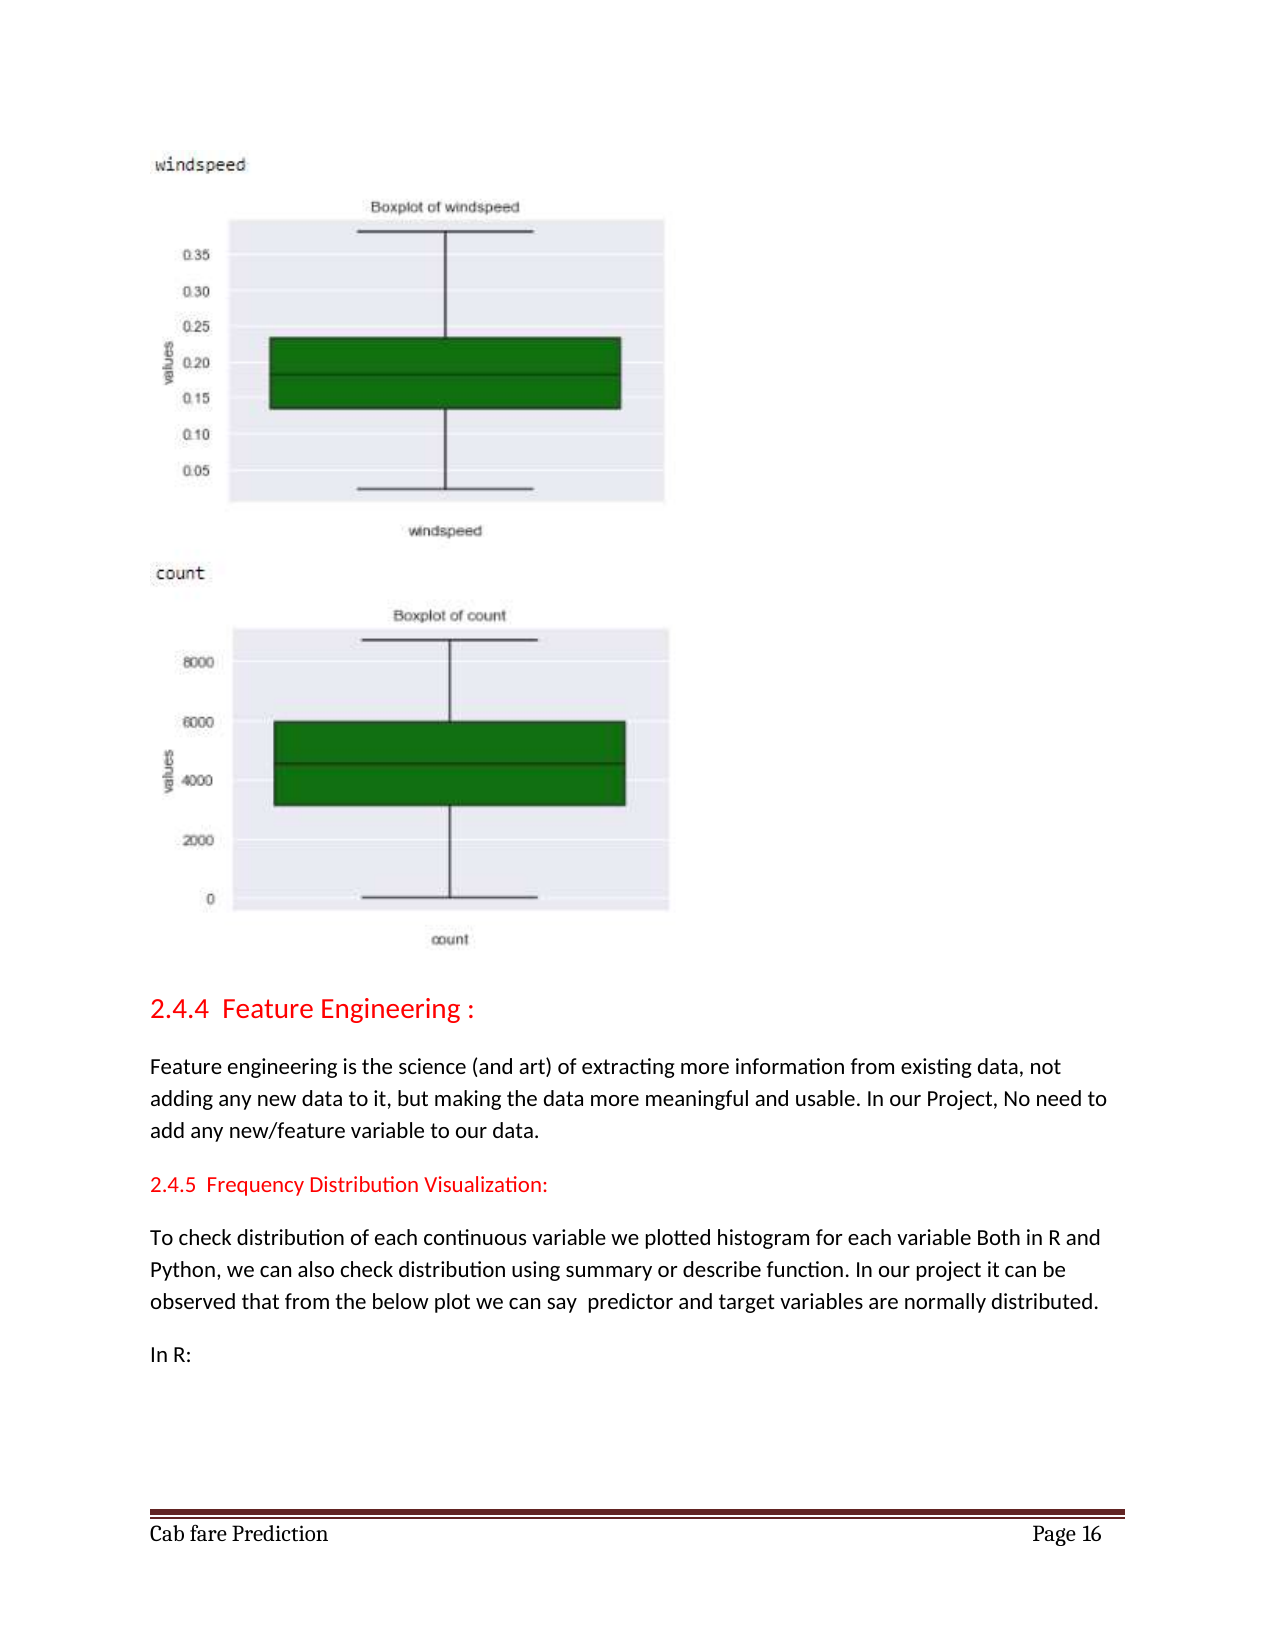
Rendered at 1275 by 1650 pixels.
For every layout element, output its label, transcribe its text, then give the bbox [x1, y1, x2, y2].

text In R: [150, 1340, 1125, 1368]
text To check distribution of each continuous variable we plotted histogram for each variable Both in R and Python, we can also check distribution using summary or describe function. In our project it can be observed that from the below plot we can say predictor and target variables are normally distributed. [150, 1223, 1125, 1315]
picture [150, 150, 682, 966]
text 2.4.4 Feature Engineering : [150, 991, 1125, 1026]
text 2.4.5 Frequency Distribution Visualization: [150, 1170, 1125, 1198]
text Feature engineering is the science (and art) of extracting more information from existing data, not adding any new data to it, but making the data more meaningful and usable. In our Project, No need to add any new/feature variable to our data. [150, 1052, 1125, 1145]
